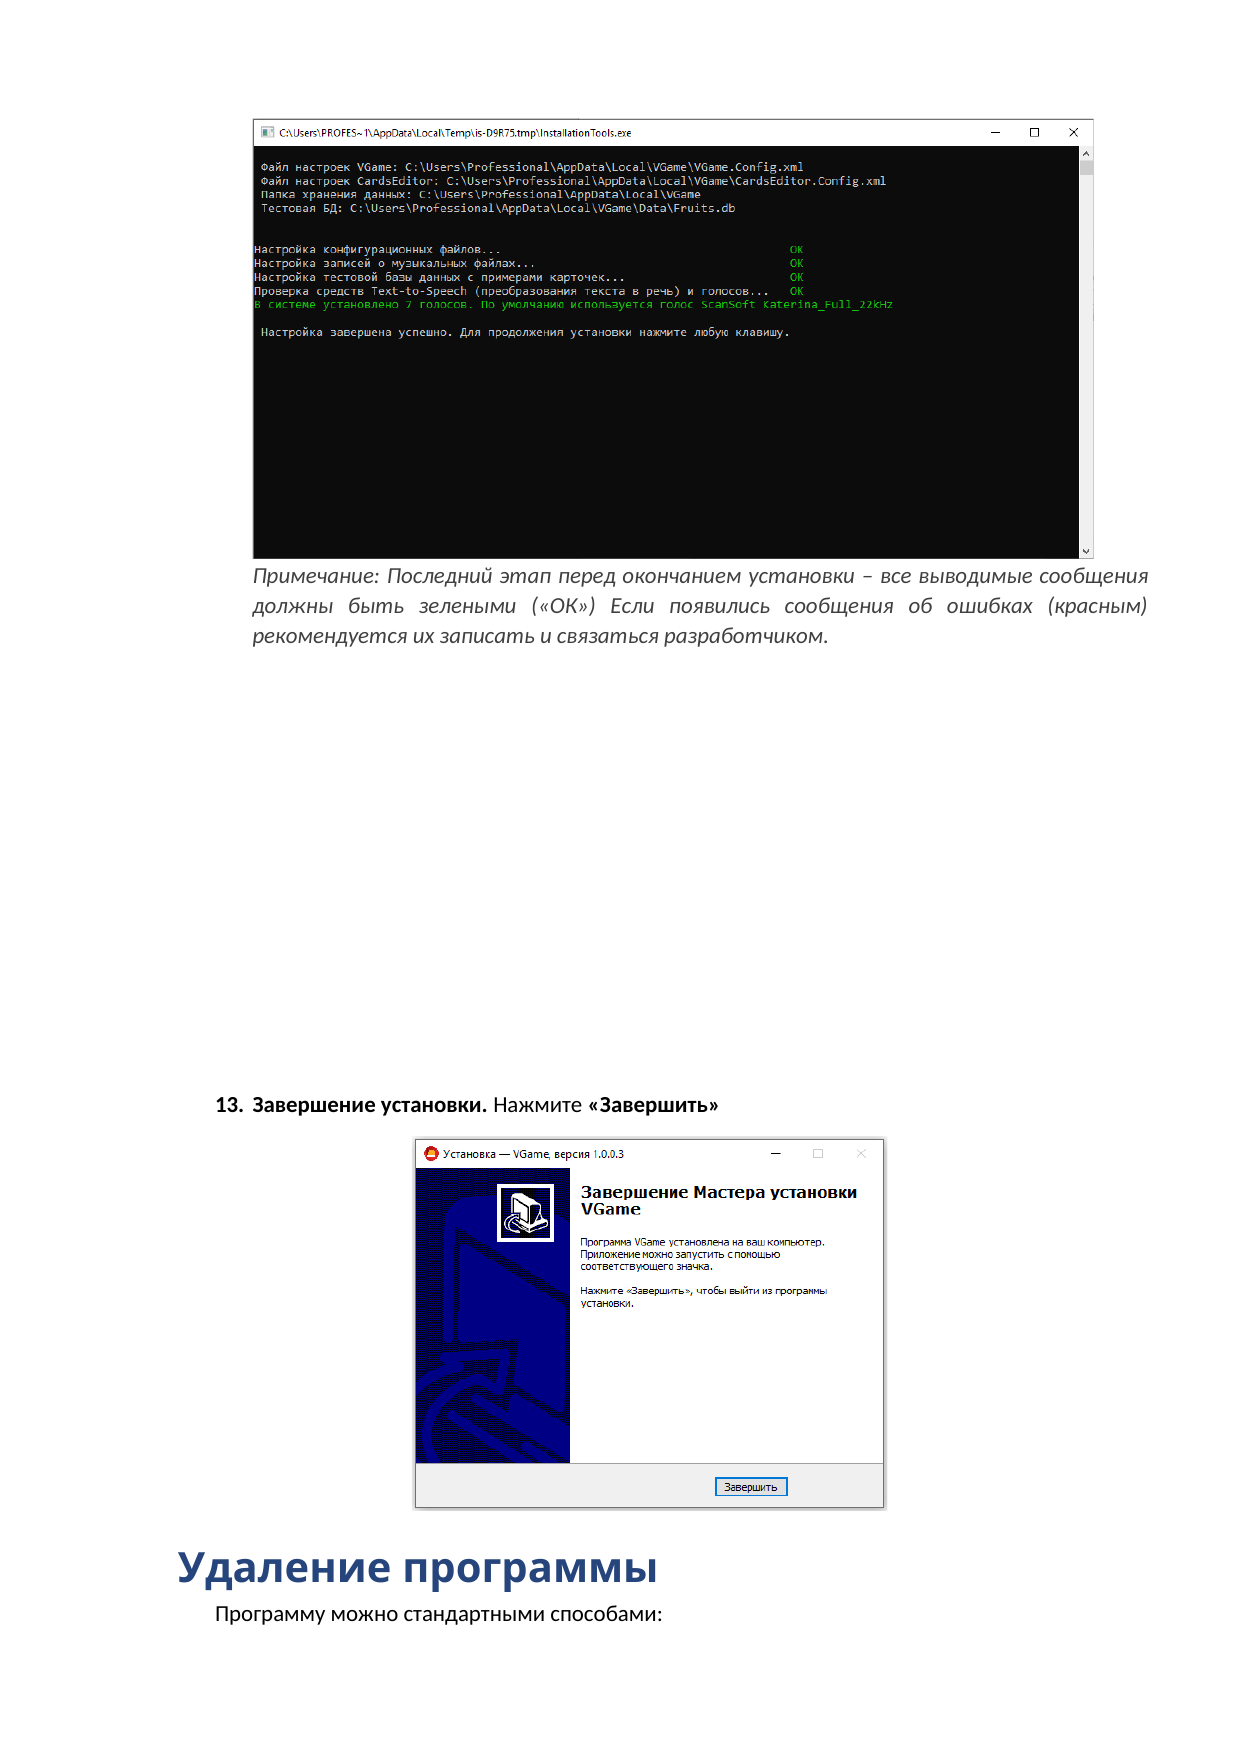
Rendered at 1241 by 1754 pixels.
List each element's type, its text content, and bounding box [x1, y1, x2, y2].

subtitle Удаление программы [177, 1538, 1152, 1594]
list Примечание: Последний этап перед окончанием установки – все выводимые сообщения должны быть зелеными («ОК») Если появились сообщения об ошибках (красным) рекомендуется их записать и связаться разработчиком. [252, 561, 1152, 649]
picture [411, 1136, 888, 1511]
picture [252, 118, 1094, 559]
list Завершение установки. Нажмите «Завершить» [215, 1090, 1152, 1118]
text Программу можно стандартными способами: [215, 1599, 1152, 1627]
